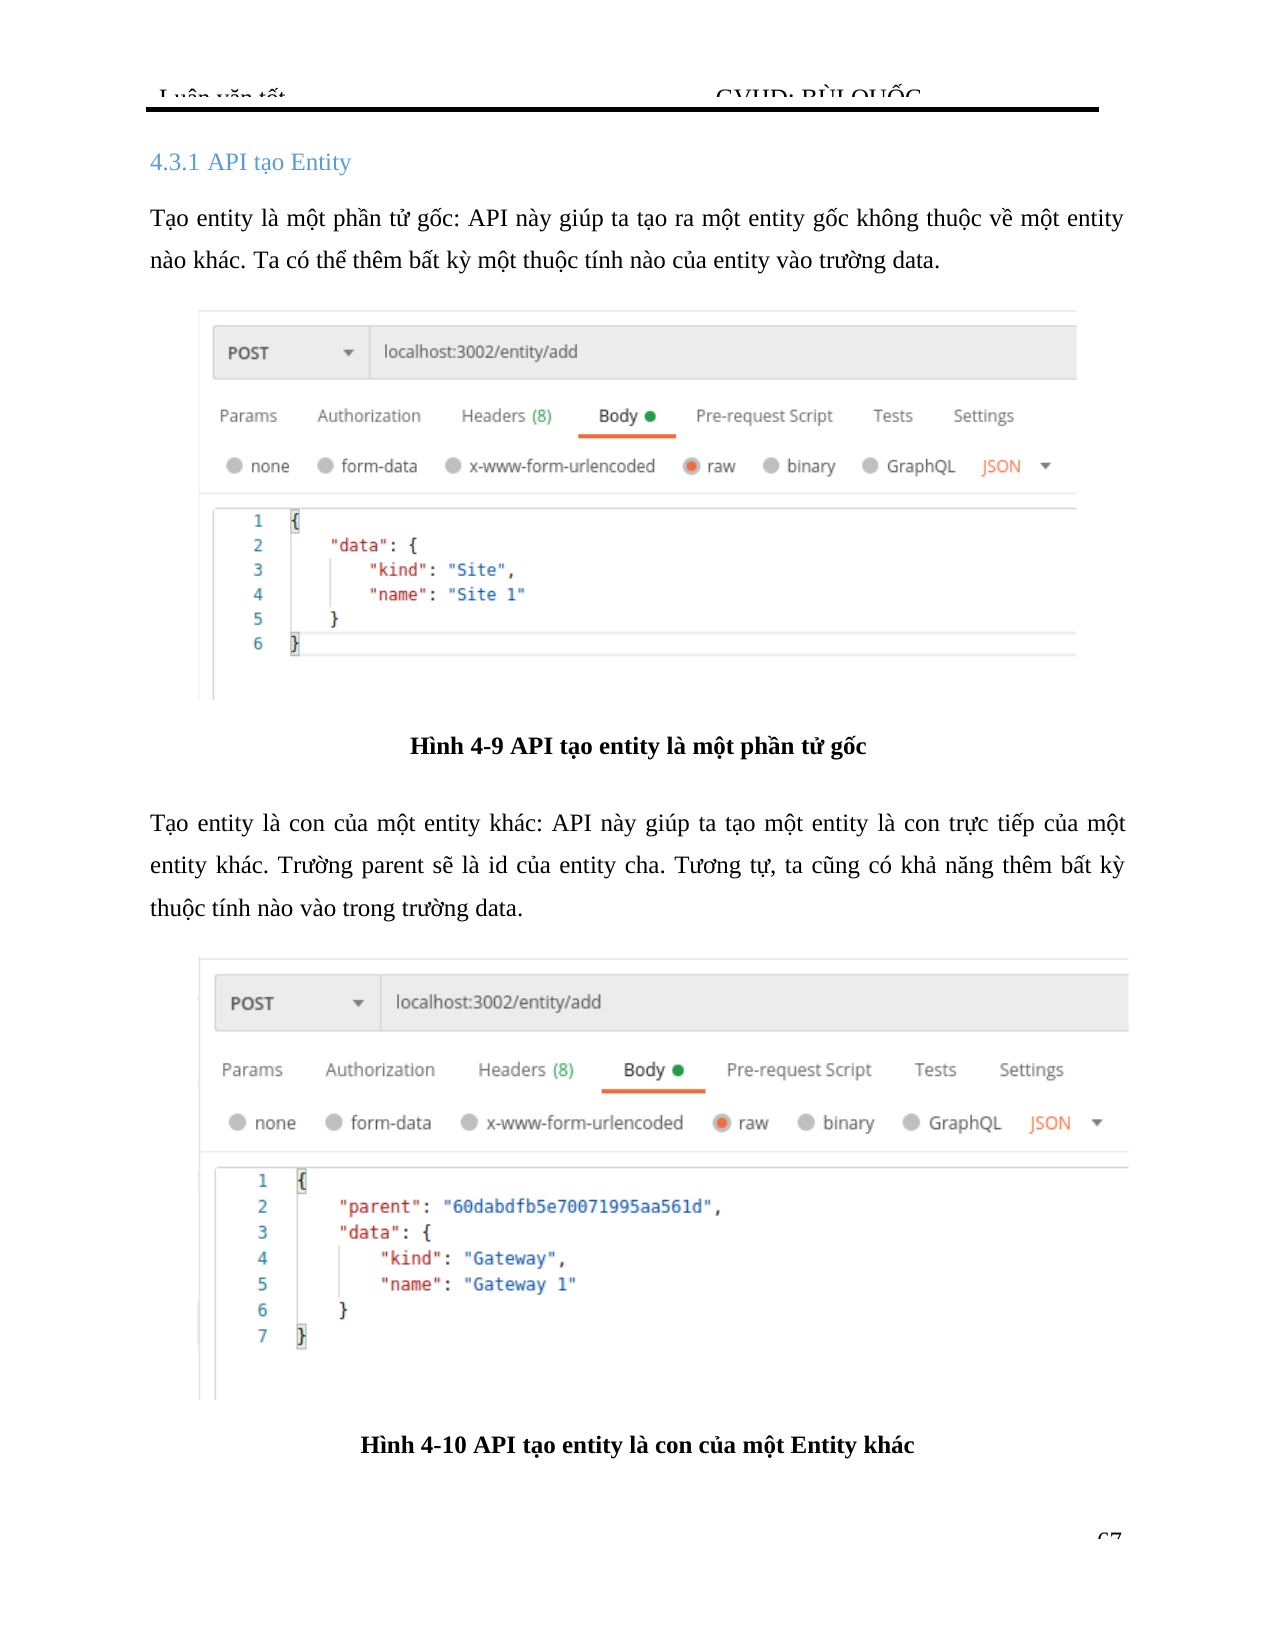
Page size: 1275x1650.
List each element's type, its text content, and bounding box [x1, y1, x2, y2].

list API tạo Entity [150, 147, 1173, 176]
text Tạo entity là một phần tử gốc: API này giúp ta tạo ra một entity gốc không thuộc về một entity nào khác. Ta có thể thêm bất kỳ một thuộc tính nào của entity vào trường data. [150, 203, 1126, 273]
picture [197, 957, 1129, 1400]
picture [198, 309, 1077, 700]
subtitle Hình 4-10 API tạo entity là con của một Entity khác [178, 1430, 1097, 1458]
subtitle Hình 4-9 API tạo entity là một phần tử gốc [178, 731, 1098, 760]
text Tạo entity là con của một entity khác: API này giúp ta tạo một entity là con trực tiếp của một entity khác. Trường parent sẽ là id của entity cha. Tương tự, ta cũng có khả năng thêm bất kỳ thuộc tính nào vào trong trường data. [150, 808, 1126, 921]
